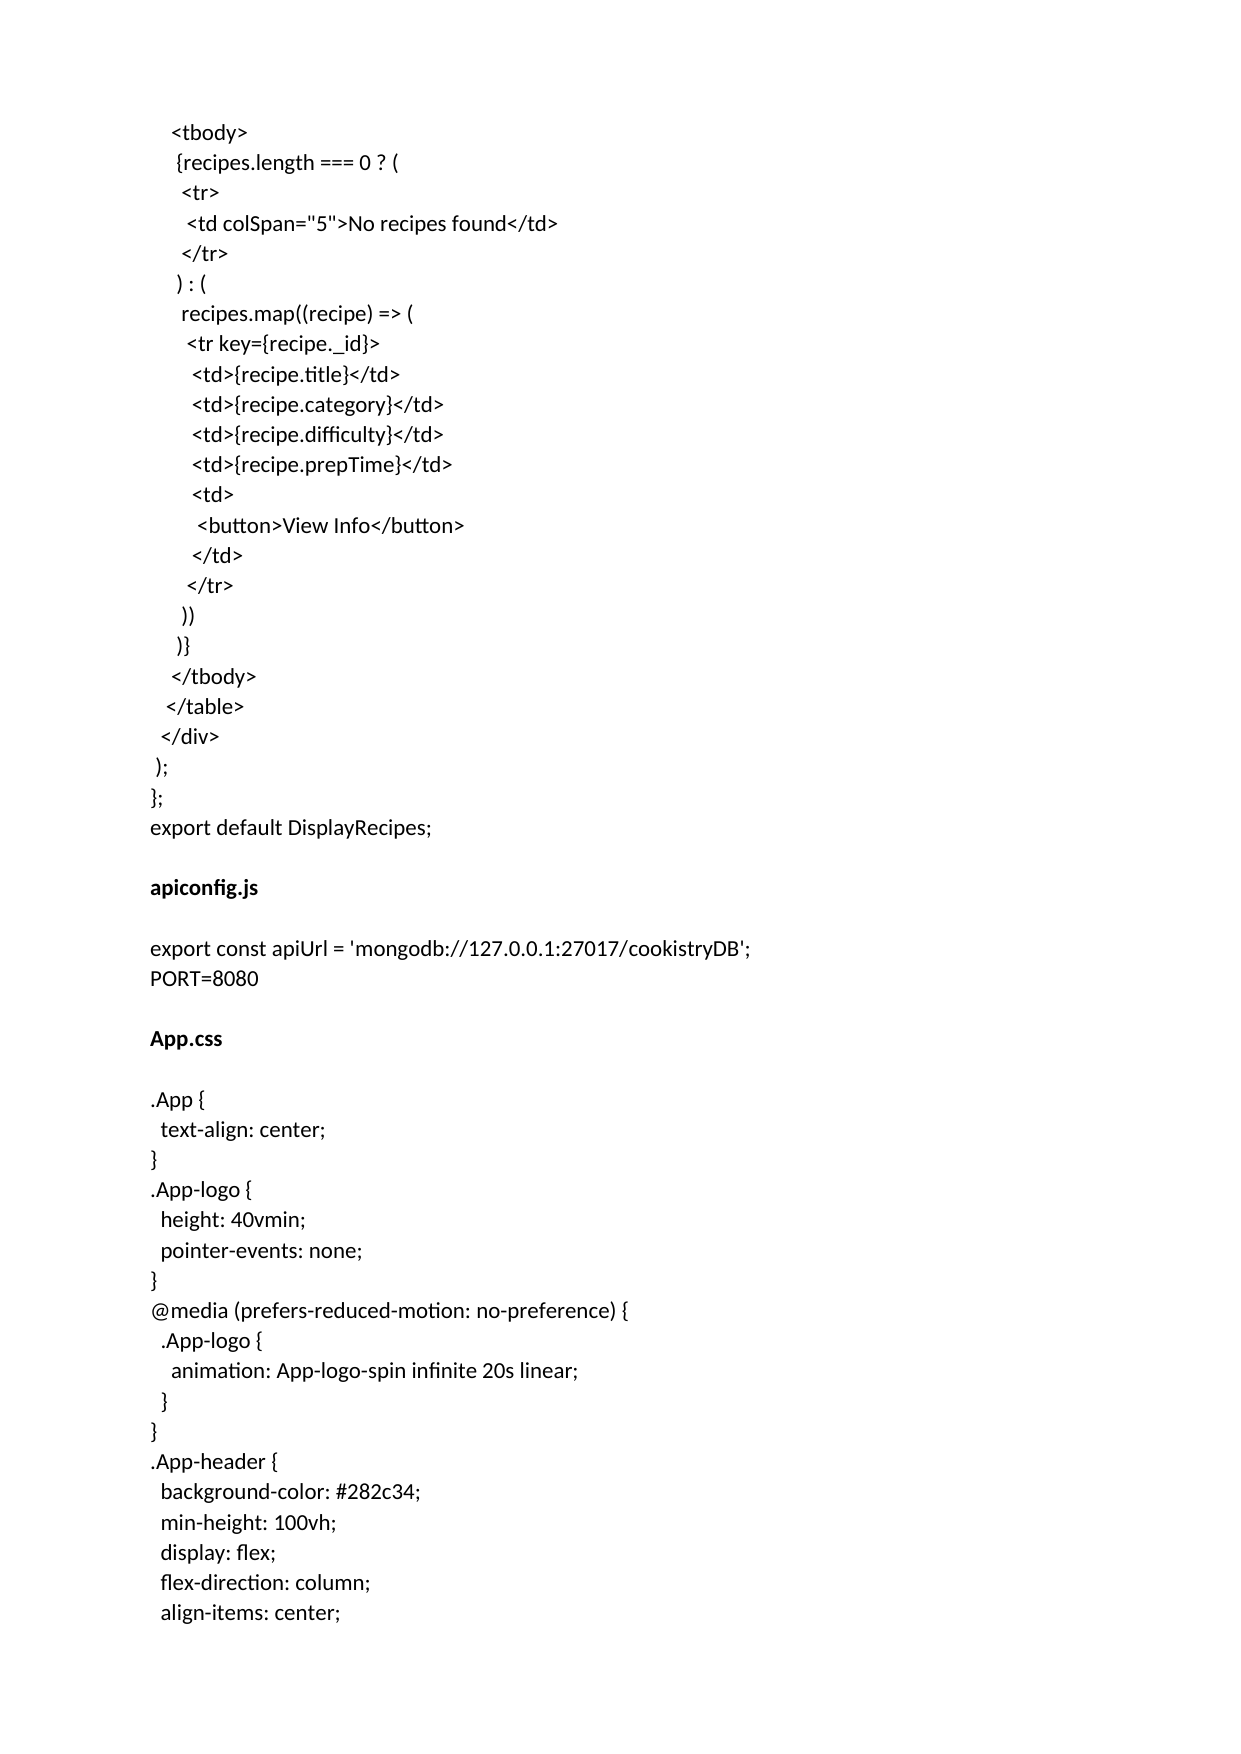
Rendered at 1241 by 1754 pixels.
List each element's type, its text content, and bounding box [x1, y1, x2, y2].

text <td>{recipe.difficulty}</td> [150, 420, 1152, 448]
text <td colSpan="5">No recipes found</td> [150, 209, 1152, 237]
text } [150, 1417, 1152, 1445]
text <td>{recipe.category}</td> [150, 390, 1152, 418]
text </tr> [150, 239, 1152, 267]
text align-items: center; [150, 1598, 1152, 1626]
text flex-direction: column; [150, 1568, 1152, 1596]
text pointer-events: none; [150, 1236, 1152, 1264]
text export default DisplayRecipes; [150, 813, 1152, 841]
text )} [150, 632, 1152, 660]
text ); [150, 752, 1152, 781]
text <td> [150, 481, 1152, 509]
text <tr key={recipe._id}> [150, 329, 1152, 358]
text @media (prefers-reduced-motion: no-preference) { [150, 1296, 1152, 1324]
text .App-logo { [150, 1326, 1152, 1354]
text background-color: #282c34; [150, 1477, 1152, 1506]
text min-height: 100vh; [150, 1508, 1152, 1536]
text recipes.map((recipe) => ( [150, 299, 1152, 327]
text <td>{recipe.prepTime}</td> [150, 450, 1152, 478]
text text-align: center; [150, 1115, 1152, 1143]
text ) : ( [150, 269, 1152, 297]
text <button>View Info</button> [150, 511, 1152, 539]
text </div> [150, 722, 1152, 750]
text </table> [150, 692, 1152, 720]
text display: flex; [150, 1538, 1152, 1566]
text }; [150, 783, 1152, 811]
text )) [150, 601, 1152, 629]
text PORT=8080 [150, 964, 1152, 992]
text {recipes.length === 0 ? ( [150, 148, 1152, 176]
text </td> [150, 541, 1152, 569]
text } [150, 1145, 1152, 1173]
text apiconfig.js [150, 873, 1152, 901]
text animation: App-logo-spin infinite 20s linear; [150, 1357, 1152, 1385]
text } [150, 1387, 1152, 1415]
text } [150, 1266, 1152, 1294]
text <td>{recipe.title}</td> [150, 360, 1152, 388]
text <tbody> [150, 118, 1152, 146]
text height: 40vmin; [150, 1206, 1152, 1234]
text </tr> [150, 571, 1152, 599]
text .App { [150, 1085, 1152, 1113]
text App.css [150, 1024, 1152, 1052]
text .App-logo { [150, 1175, 1152, 1203]
text <tr> [150, 178, 1152, 207]
text .App-header { [150, 1447, 1152, 1475]
text export const apiUrl = 'mongodb://127.0.0.1:27017/cookistryDB'; [150, 934, 1152, 962]
text </tbody> [150, 662, 1152, 690]
